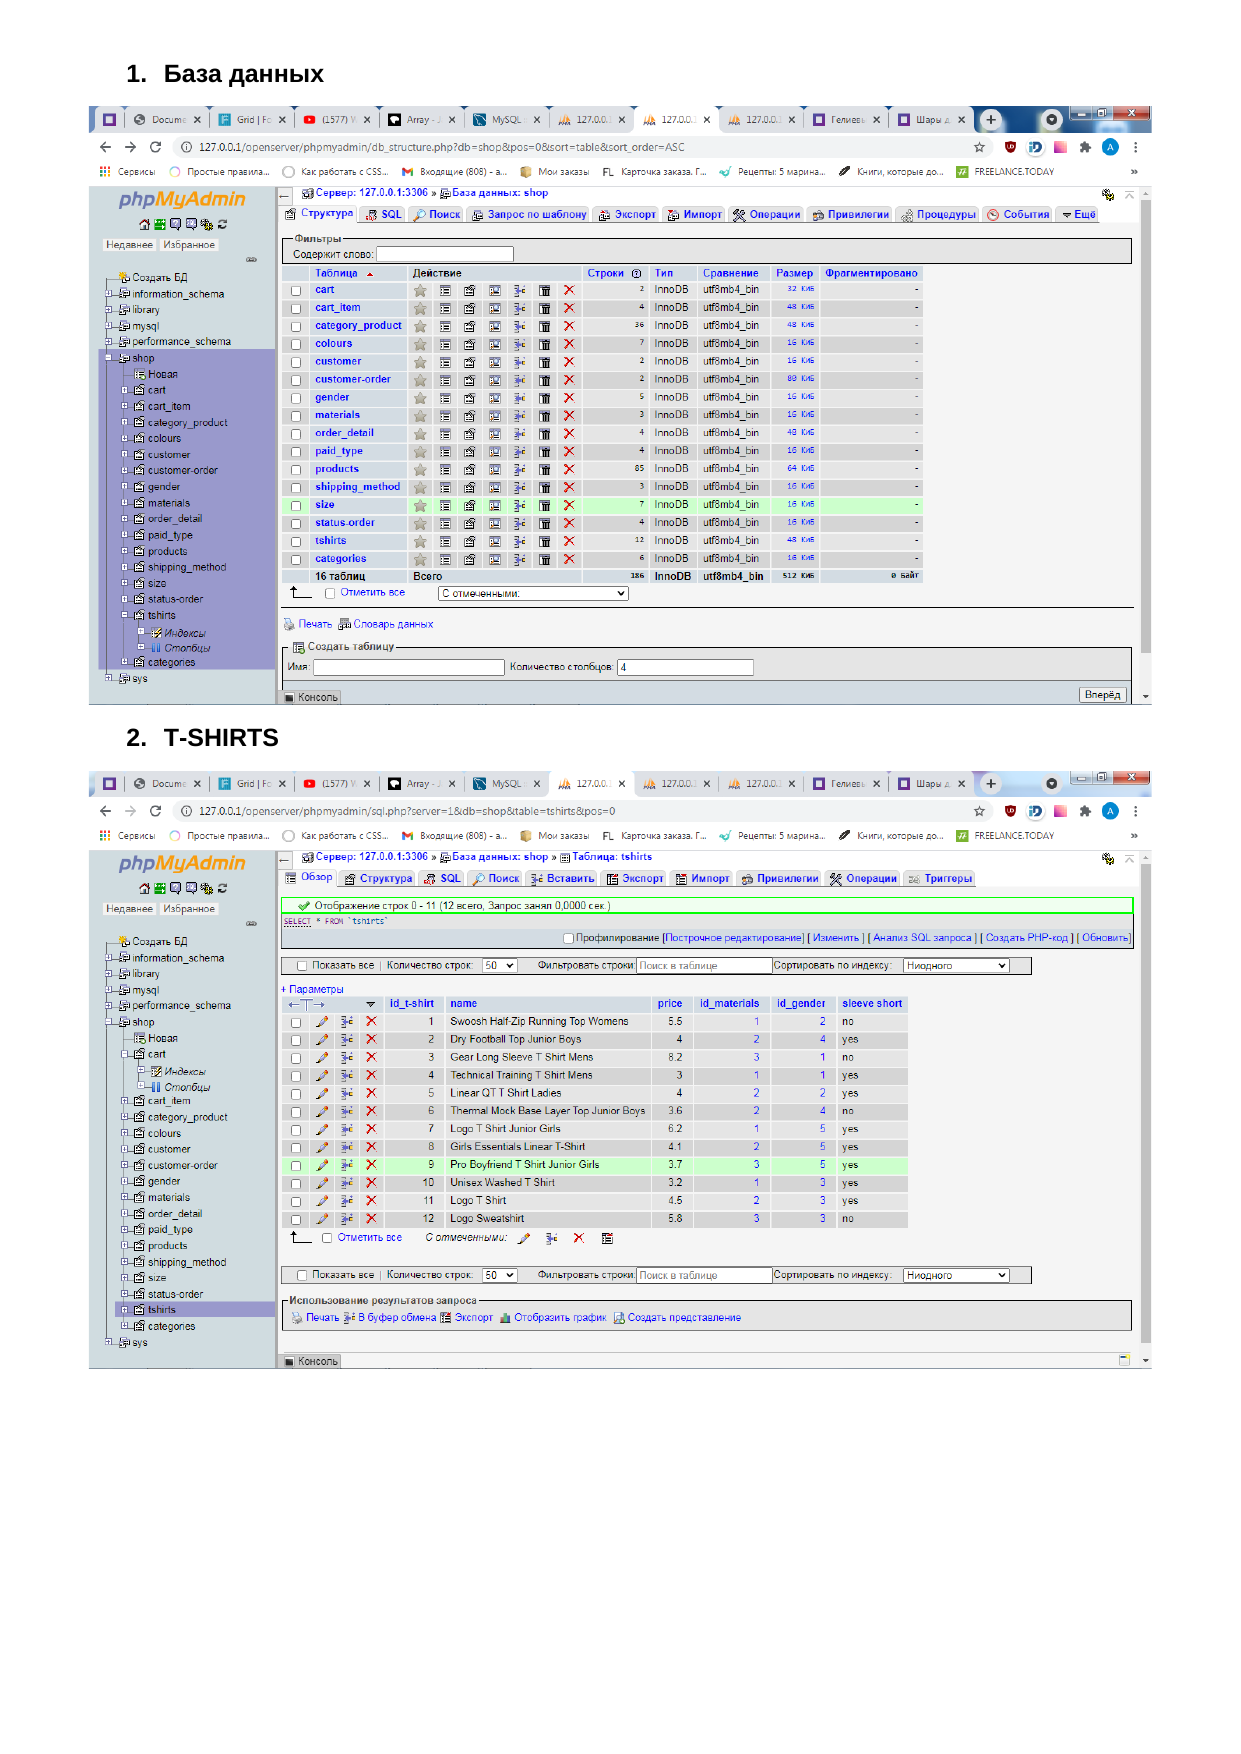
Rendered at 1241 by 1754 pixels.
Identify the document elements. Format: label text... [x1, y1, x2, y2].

picture [88, 106, 1152, 705]
list База данных [126, 59, 1152, 88]
list T-SHIRTS [126, 723, 1152, 752]
picture [88, 771, 1152, 1369]
